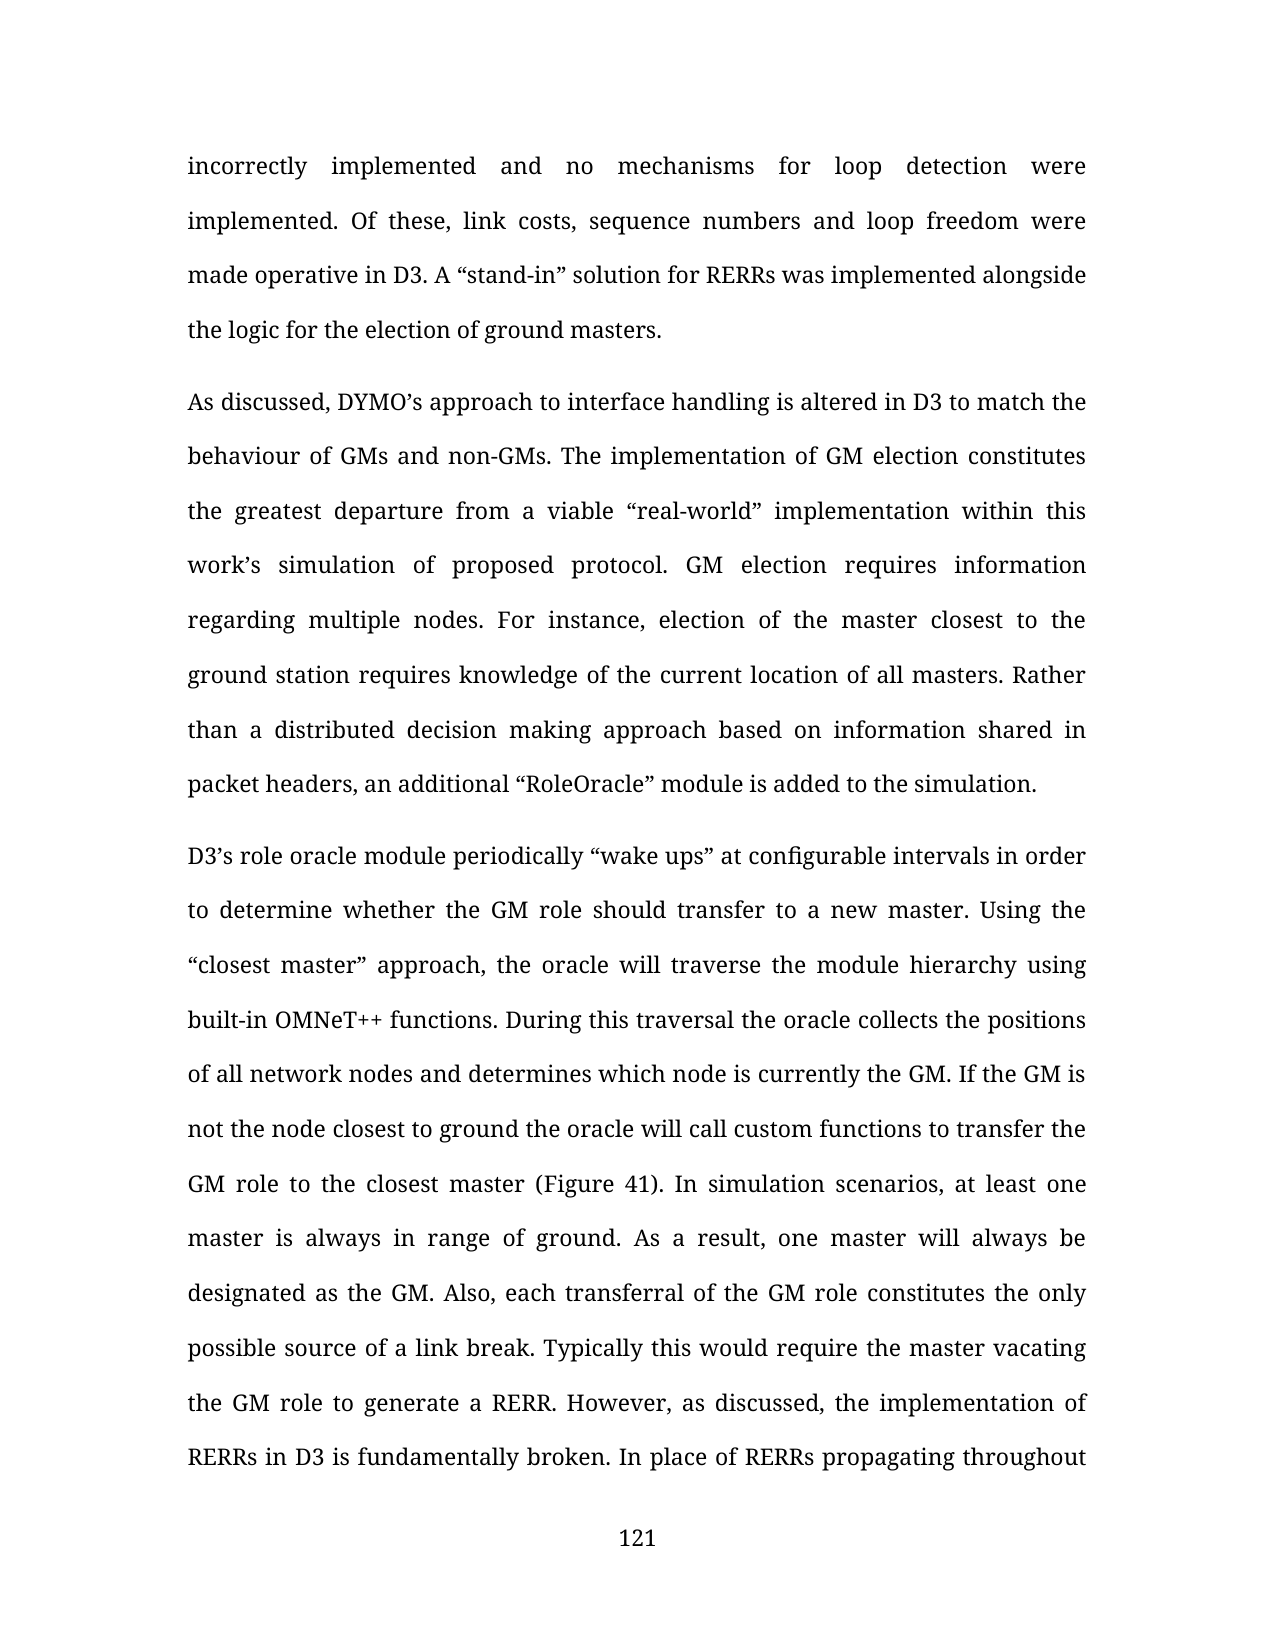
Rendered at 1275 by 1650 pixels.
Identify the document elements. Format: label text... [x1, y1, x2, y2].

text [187, 150, 1087, 345]
text As discussed, DYMO’s approach to interface handling is altered in D3 to match the behaviour of GMs and non-GMs. The implementation of GM election constitutes the greatest departure from a viable “real-world” implementation within this work’s simulation of proposed protocol. GM election requires information regarding multiple nodes. For instance, election of the master closest to the ground station requires knowledge of the current location of all masters. Rather than a distributed decision making approach based on information shared in packet headers, an additional “RoleOracle” module is added to the simulation. [187, 385, 1087, 799]
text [187, 839, 1087, 1472]
